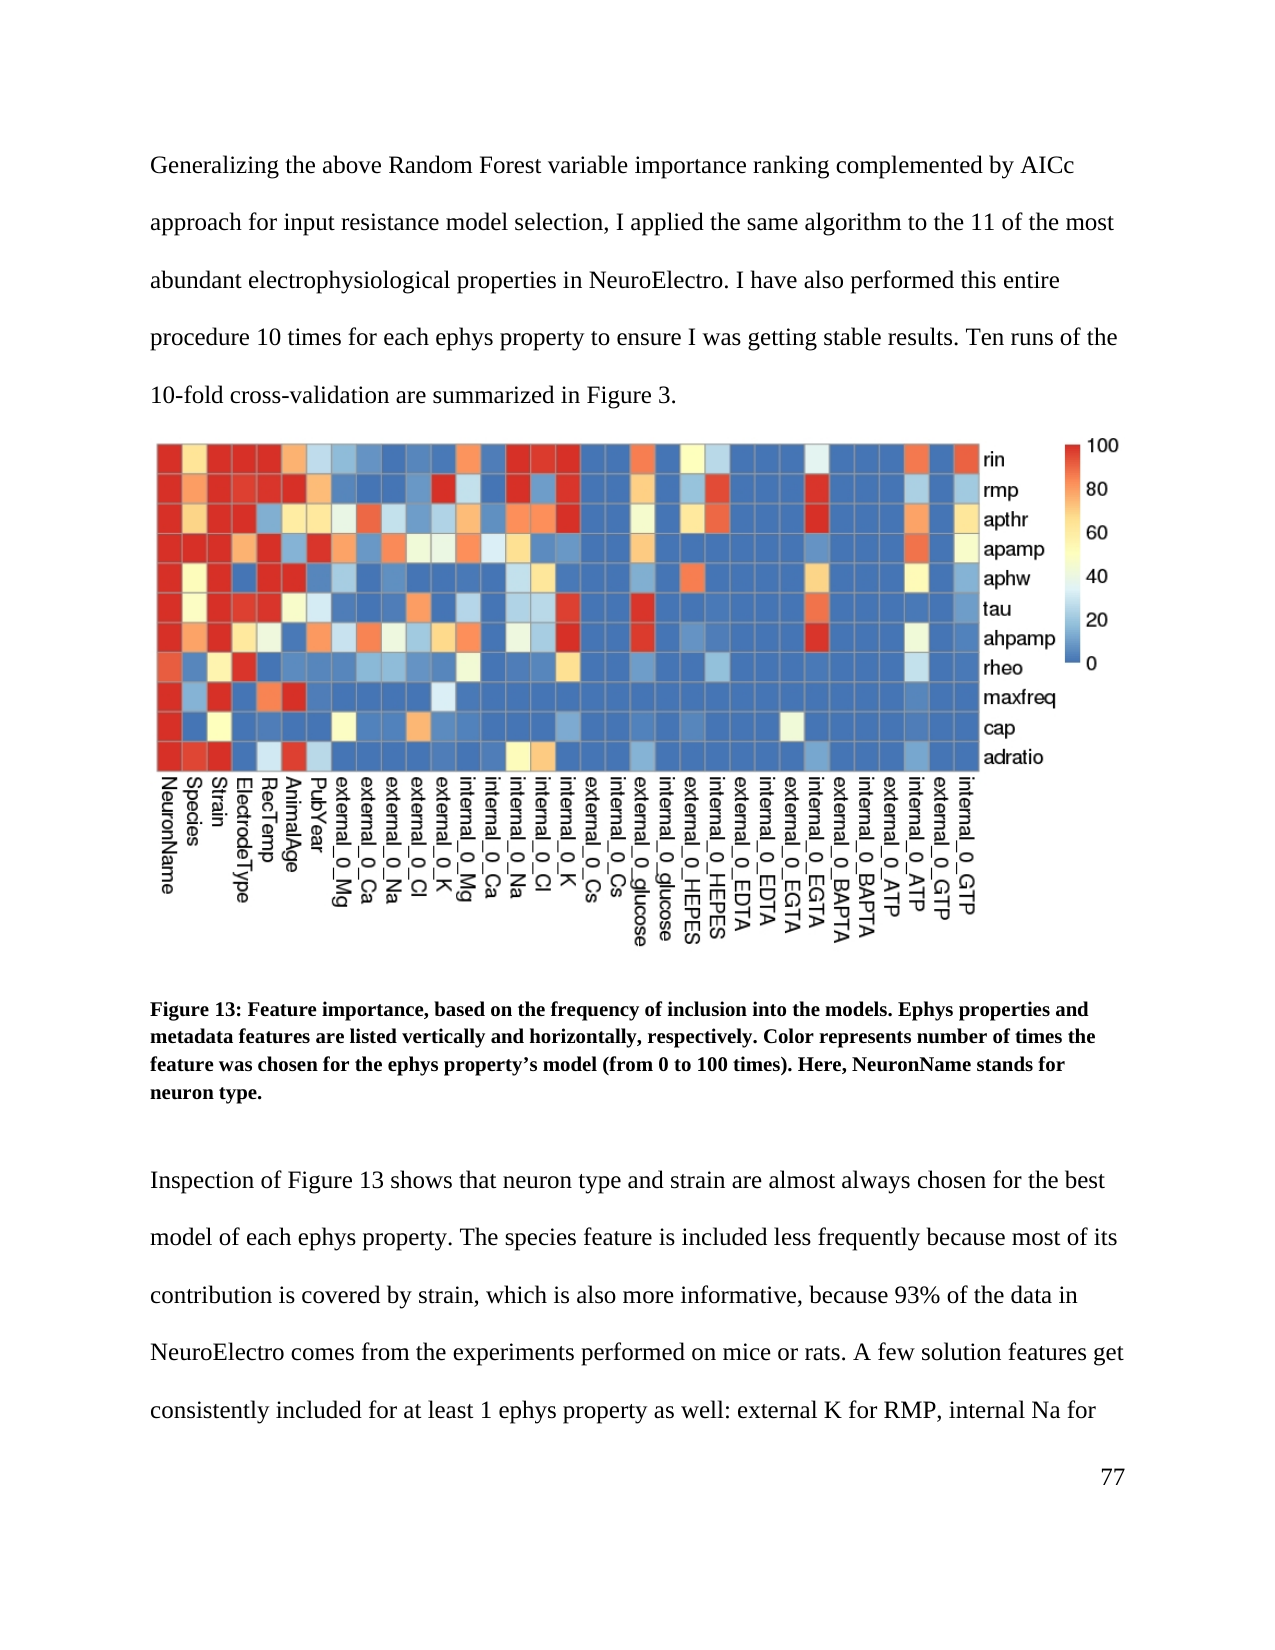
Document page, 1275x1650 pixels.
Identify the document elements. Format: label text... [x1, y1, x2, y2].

text Generalizing the above Random Forest variable importance ranking complemented by AICc approach for input resistance model selection, I applied the same algorithm to the 11 of the most abundant electrophysiological properties in NeuroElectro. I have also performed this entire procedure 10 times for each ephys property to ensure I was getting stable results. Ten runs of the 10-fold cross-validation are summarized in Figure 3. [150, 150, 1125, 409]
picture [150, 437, 1125, 956]
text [150, 1165, 1125, 1423]
text Figure 13: Feature importance, based on the frequency of inclusion into the models. Ephys properties and metadata features are listed vertically and horizontally, respectively. Color represents number of times the feature was chosen for the ephys property’s model (from 0 to 100 times). Here, NeuronName stands for neuron type. [150, 997, 1125, 1104]
